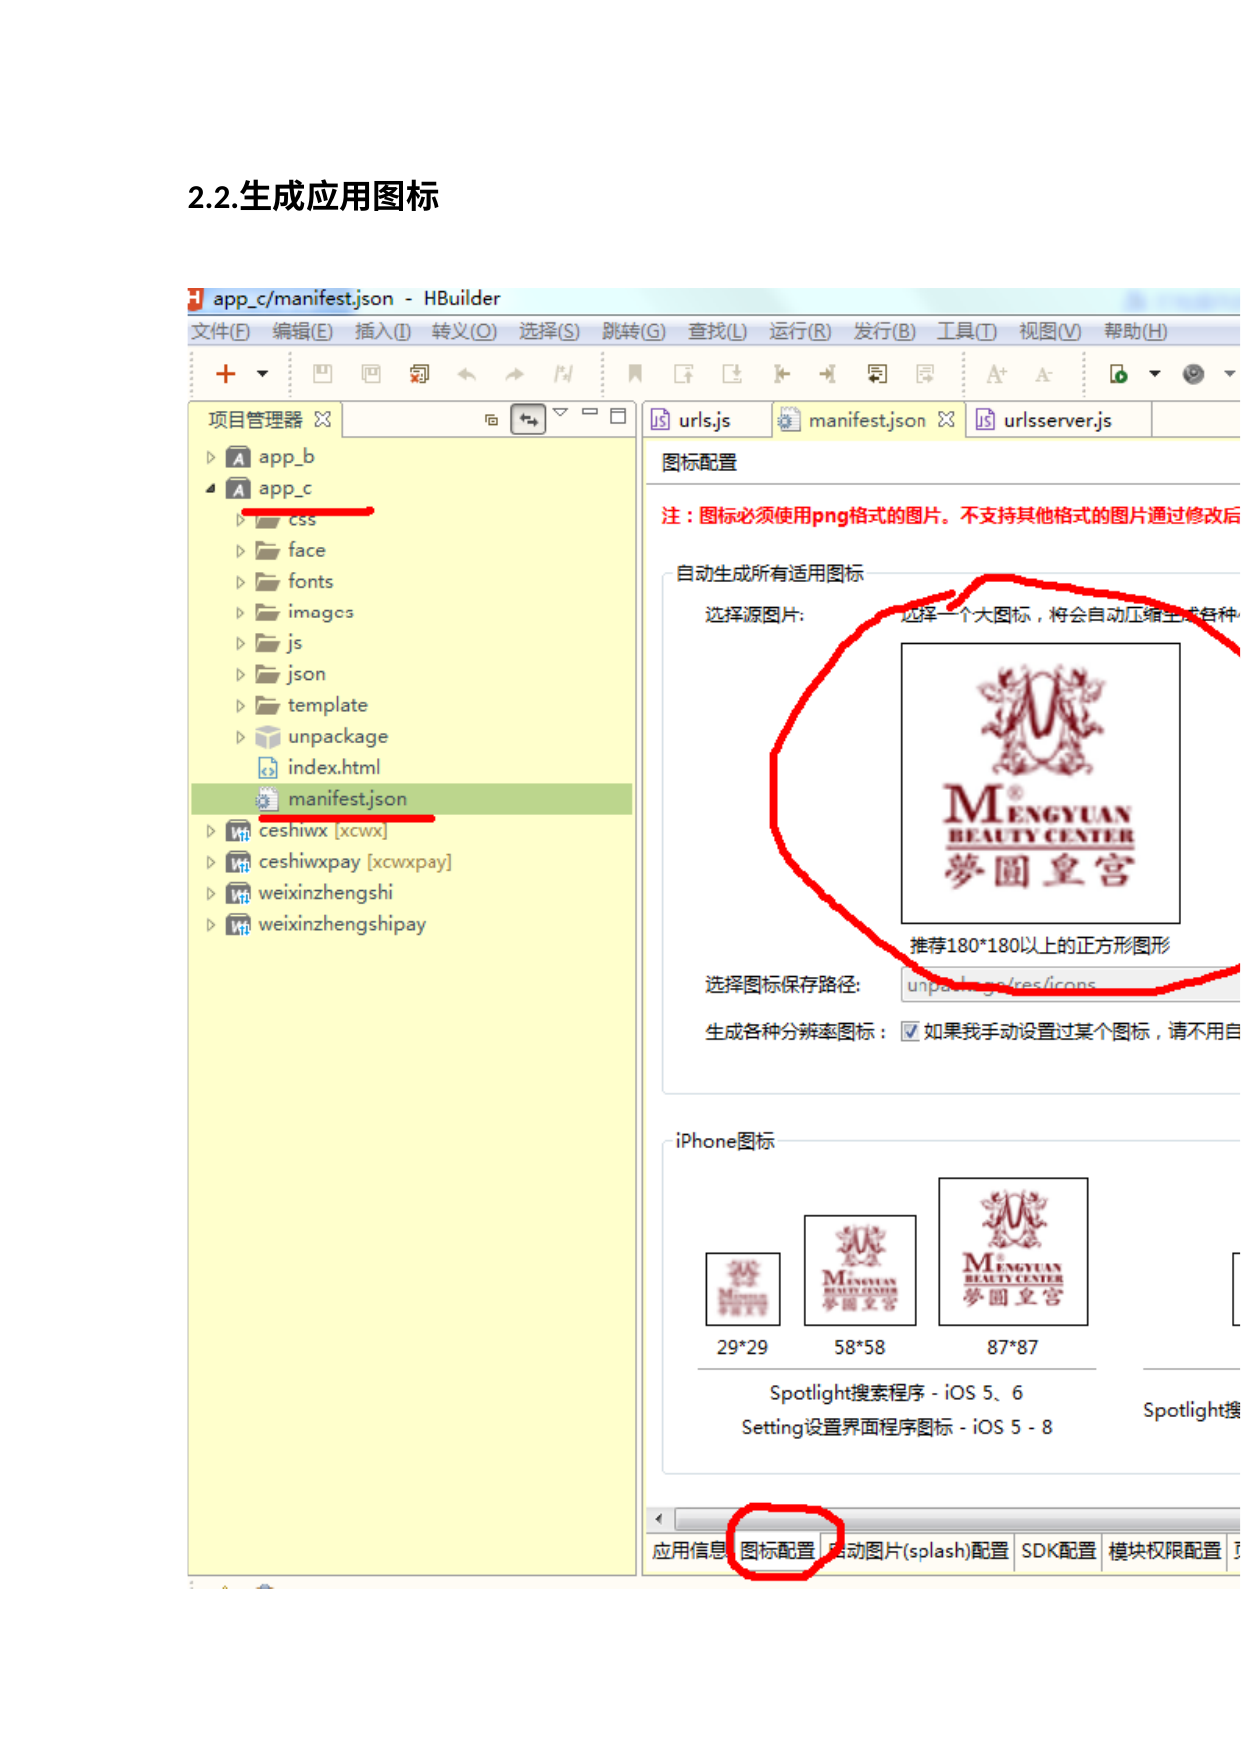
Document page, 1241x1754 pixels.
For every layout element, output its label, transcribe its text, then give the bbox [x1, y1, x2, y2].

subtitle 2.2.生成应用图标 [187, 162, 1053, 227]
